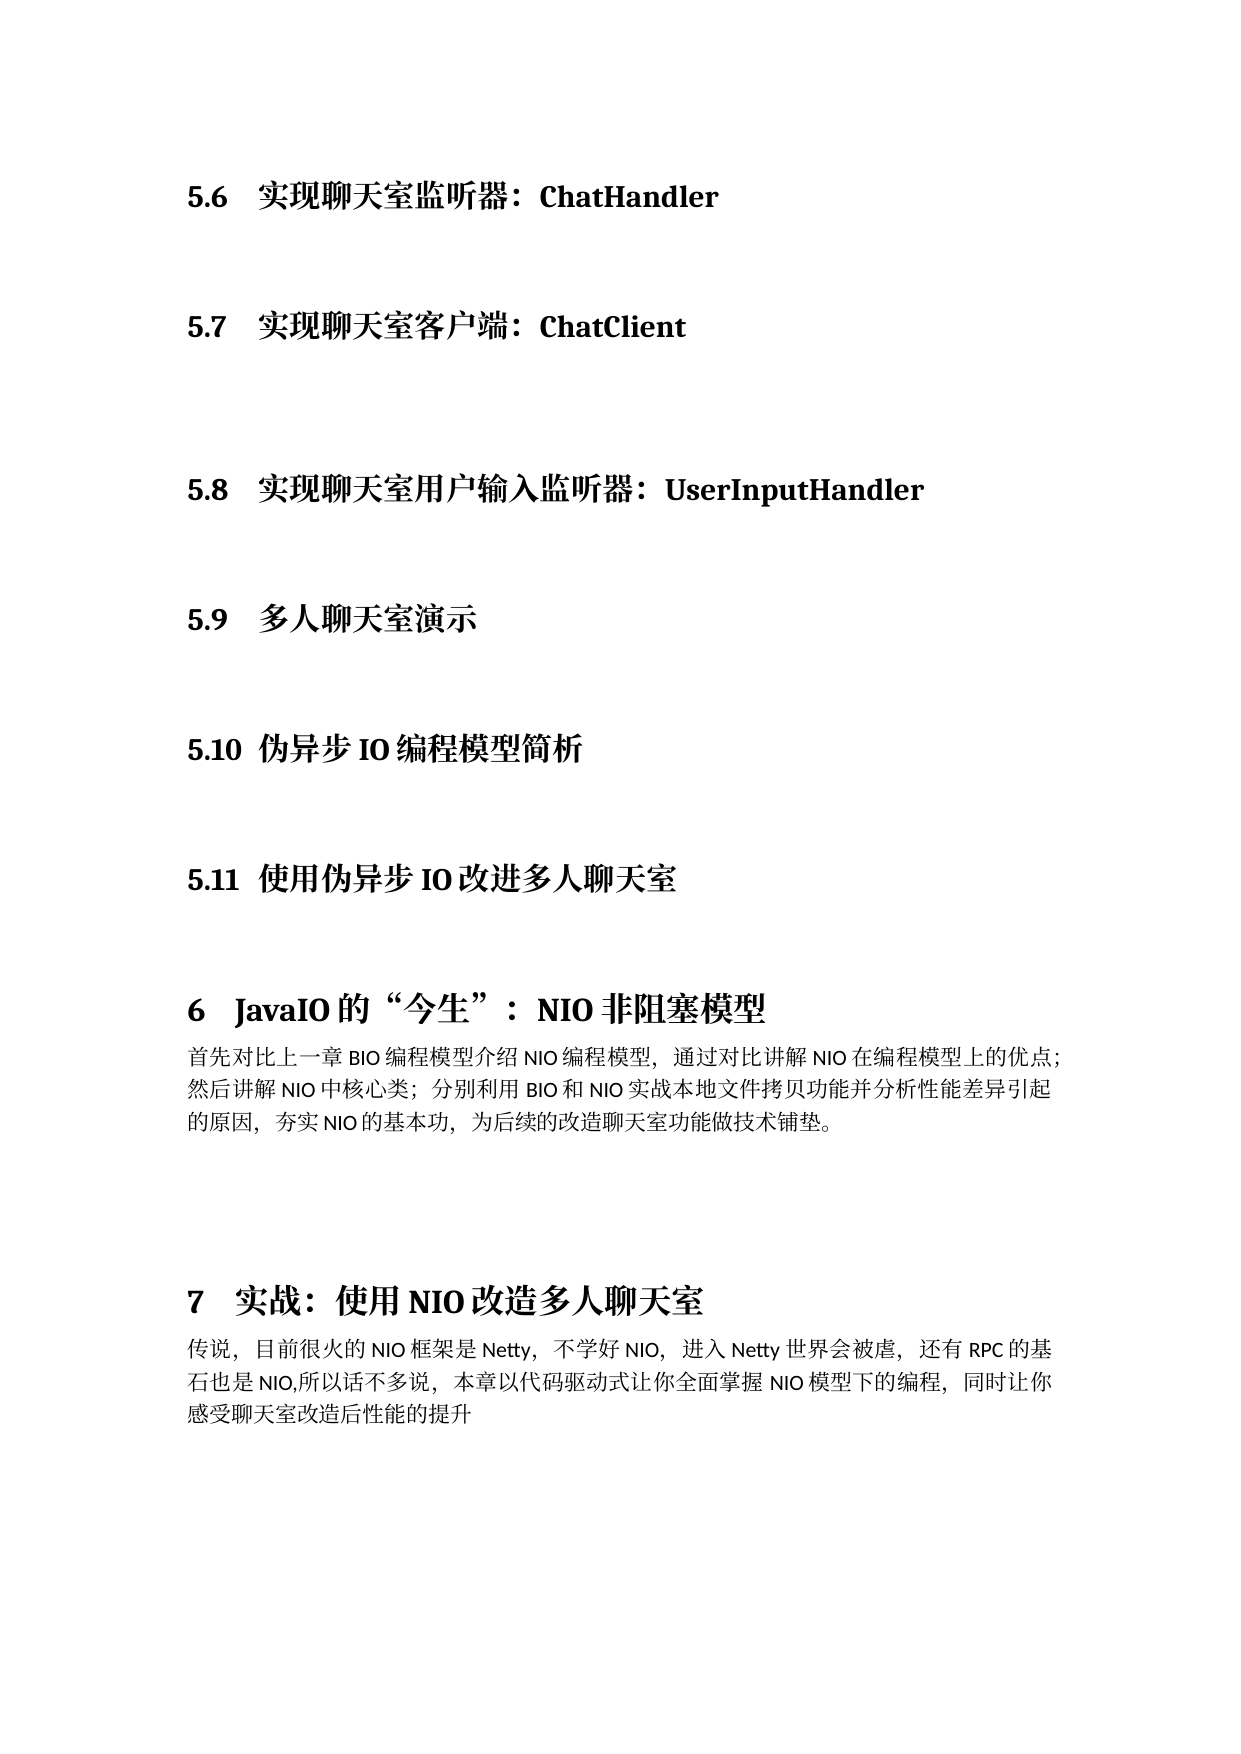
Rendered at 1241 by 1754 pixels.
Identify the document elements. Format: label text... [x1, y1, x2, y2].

subtitle 实现聊天室客户端：ChatClient [187, 292, 1053, 357]
subtitle 实战：使用NIO改造多人聊天室 [187, 1267, 1053, 1332]
text 首先对比上一章BIO编程模型介绍NIO编程模型，通过对比讲解NIO在编程模型上的优点；然后讲解NIO中核心类；分别利用BIO和NIO实战本地文件拷贝功能并分析性能差异引起的原因，夯实NIO的基本功，为后续的改造聊天室功能做技术铺垫。 [187, 1039, 1053, 1137]
subtitle JavaIO的“今生”：NIO非阻塞模型 [187, 974, 1053, 1039]
subtitle 使用伪异步IO改进多人聊天室 [187, 844, 1053, 909]
text 传说，目前很火的NIO框架是Netty，不学好NIO，进入Netty世界会被虐，还有RPC的基石也是NIO,所以话不多说，本章以代码驱动式让你全面掌握NIO模型下的编程，同时让你感受聊天室改造后性能的提升 [187, 1332, 1053, 1429]
subtitle 多人聊天室演示 [187, 584, 1053, 649]
subtitle 伪异步IO编程模型简析 [187, 714, 1053, 779]
subtitle 实现聊天室监听器：ChatHandler [187, 162, 1053, 227]
subtitle 实现聊天室用户输入监听器：UserInputHandler [187, 454, 1053, 519]
